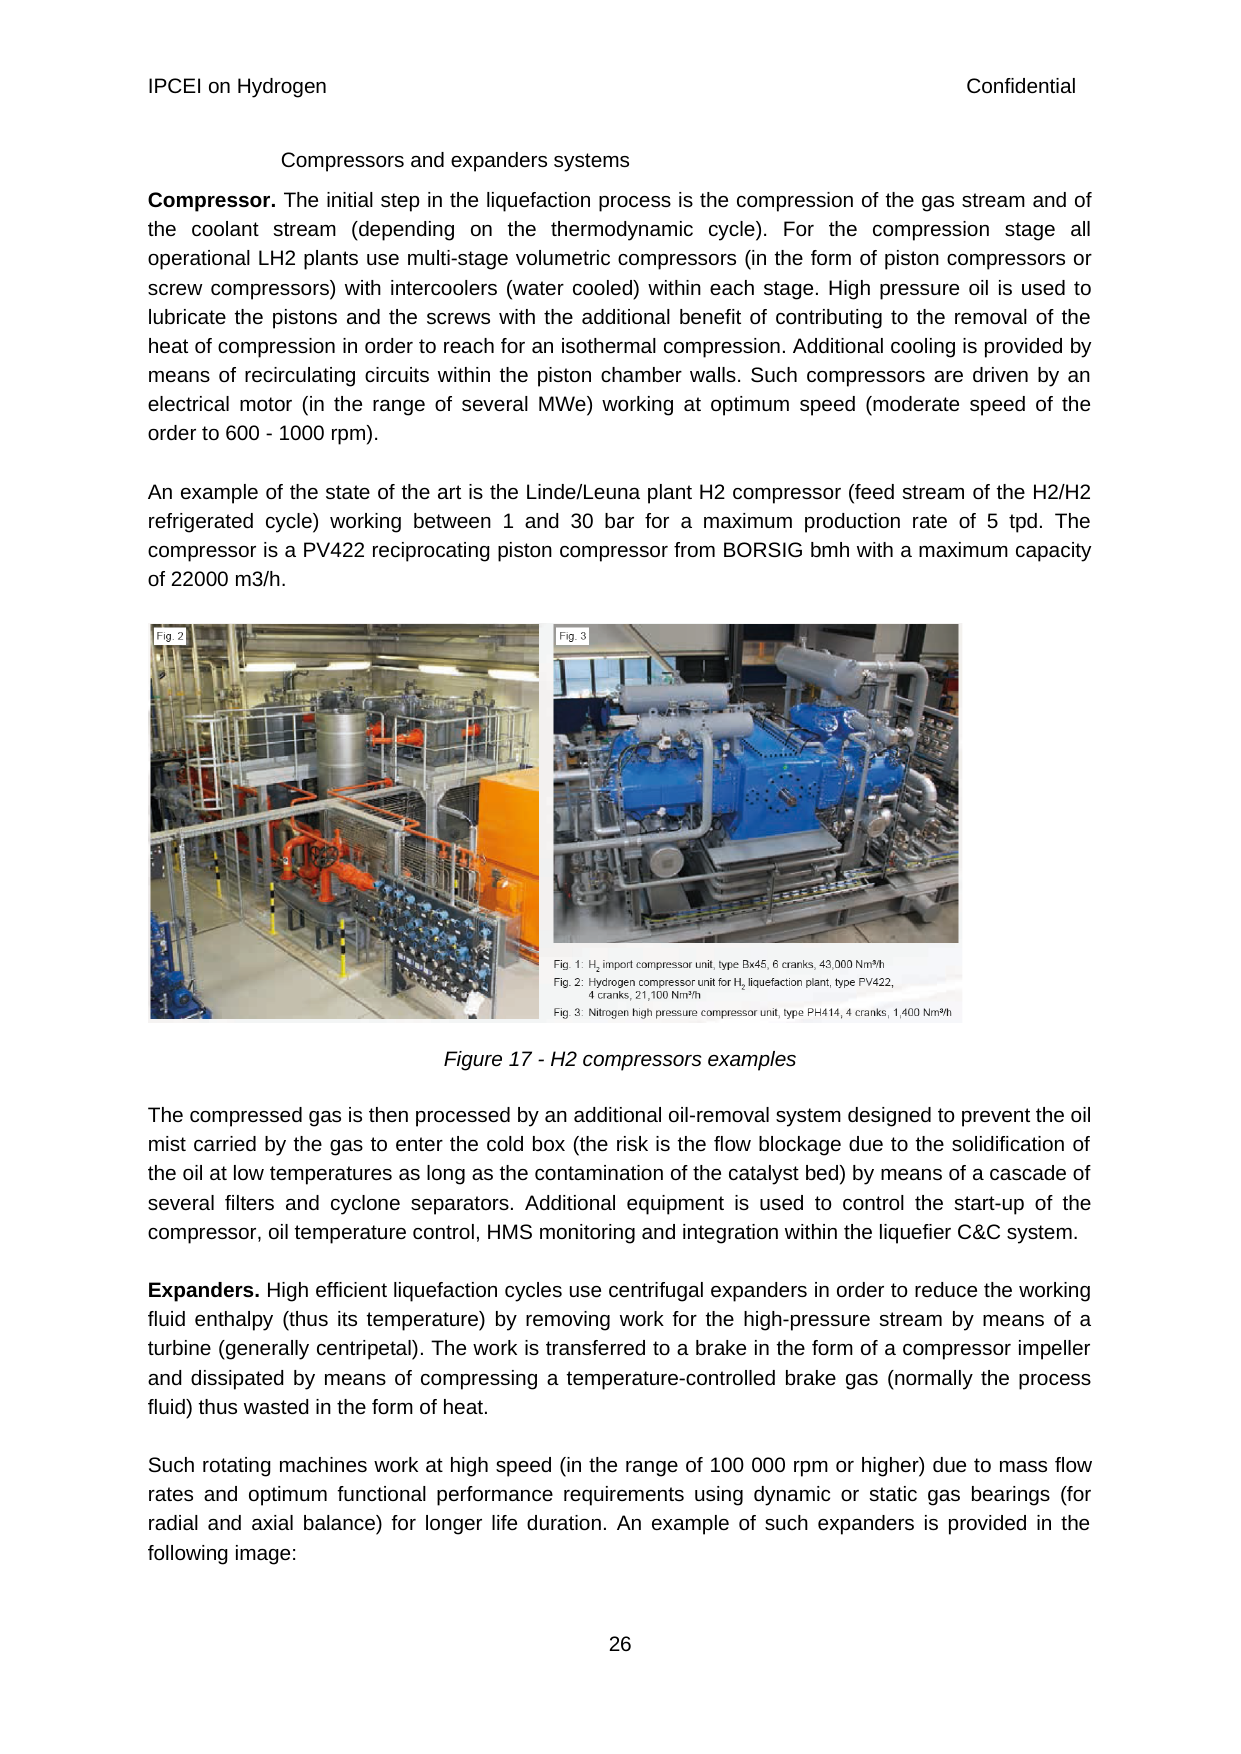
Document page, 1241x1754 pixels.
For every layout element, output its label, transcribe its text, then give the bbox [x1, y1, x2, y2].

picture [148, 623, 963, 1023]
text Expanders. High efficient liquefaction cycles use centrifugal expanders in order to reduce the working fluid enthalpy (thus its temperature) by removing work for the high-pressure stream by means of a turbine (generally centripetal). The work is transferred to a brake in the form of a compressor impeller and dissipated by means of compressing a temperature-controlled brake gas (normally the process fluid) thus wasted in the form of heat. [148, 1274, 1093, 1420]
text Compressors and expanders systems [281, 148, 1093, 172]
text An example of the state of the art is the Linde/Leuna plant H2 compressor (feed stream of the H2/H2 refrigerated cycle) working between 1 and 30 bar for a maximum production rate of 5 tpd. The compressor is a PV422 reciprocating piston compressor from BORSIG bmh with a maximum capacity of 22000 m3/h. [148, 476, 1093, 592]
text Figure 17 - H2 compressors examples [148, 1047, 1093, 1071]
text Such rotating machines work at high speed (in the range of 100 000 rpm or higher) due to mass flow rates and optimum functional performance requirements using dynamic or static gas bearings (for radial and axial balance) for longer life duration. An example of such expanders is provided in the following image: [148, 1449, 1093, 1566]
text Compressor. The initial step in the liquefaction process is the compression of the gas stream and of the coolant stream (depending on the thermodynamic cycle). For the compression stage all operational LH2 plants use multi-stage volumetric compressors (in the form of piston compressors or screw compressors) with intercoolers (water cooled) within each stage. High pressure oil is used to lubricate the pistons and the screws with the additional benefit of contributing to the removal of the heat of compression in order to reach for an isothermal compression. Additional cooling is provided by means of recirculating circuits within the piston chamber walls. Such compressors are driven by an electrical motor (in the range of several MWe) working at optimum speed (moderate speed of the order to 600 - 1000 rpm). [148, 184, 1093, 447]
text The compressed gas is then processed by an additional oil-removal system designed to prevent the oil mist carried by the gas to enter the cold box (the risk is the flow blockage due to the solidification of the oil at low temperatures as long as the contamination of the catalyst bed) by means of a cascade of several filters and cyclone separators. Additional equipment is used to control the start-up of the compressor, oil temperature control, HMS monitoring and integration within the liquefier C&C system. [148, 1099, 1093, 1245]
